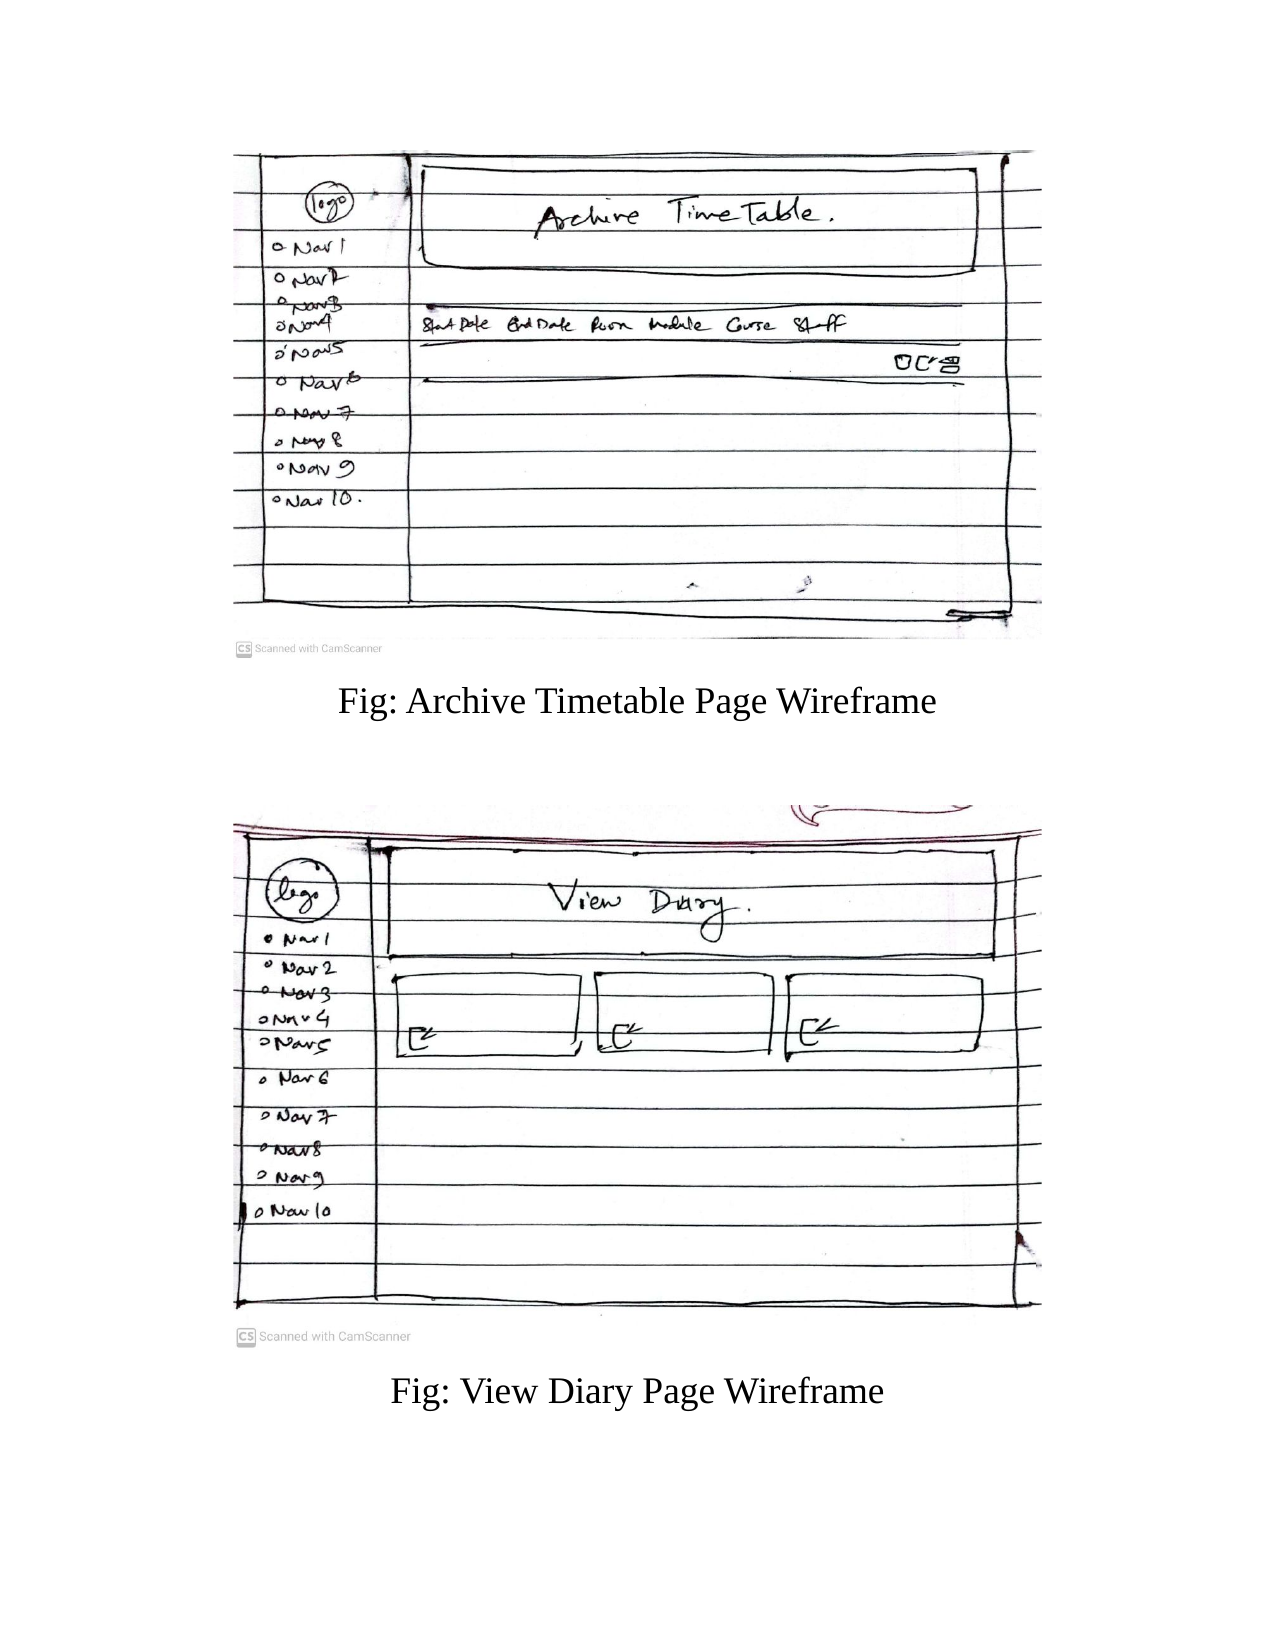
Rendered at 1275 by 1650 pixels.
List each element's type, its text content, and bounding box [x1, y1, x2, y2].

text Fig: Archive Timetable Page Wireframe [150, 679, 1125, 722]
text Fig: View Diary Page Wireframe [150, 1369, 1125, 1412]
picture [233, 805, 1042, 1350]
picture [233, 150, 1042, 660]
